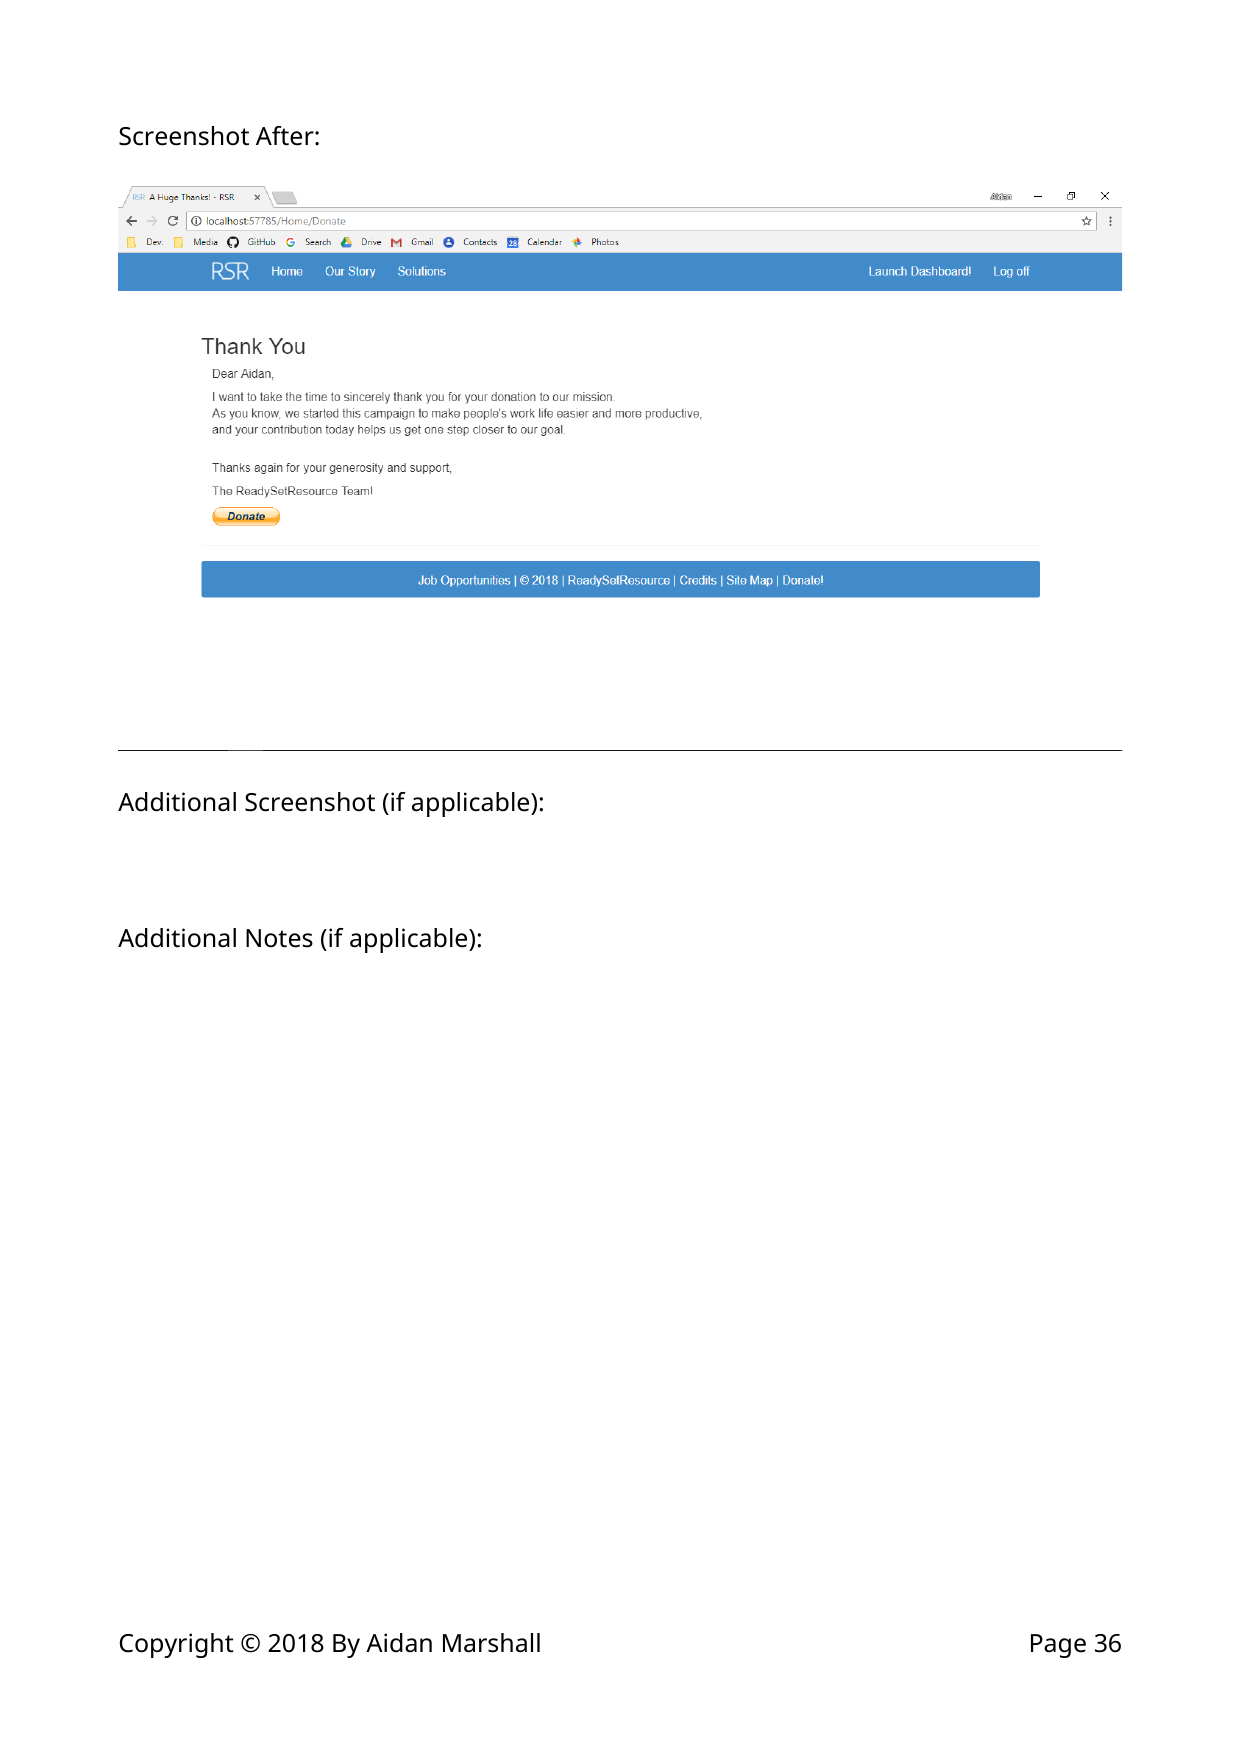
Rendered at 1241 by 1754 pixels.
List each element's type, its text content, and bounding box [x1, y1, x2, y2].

picture [118, 186, 1123, 751]
text Additional Notes (if applicable): [118, 921, 1122, 955]
text Additional Screenshot (if applicable): [118, 785, 1122, 819]
text Screenshot After: [118, 118, 1122, 152]
